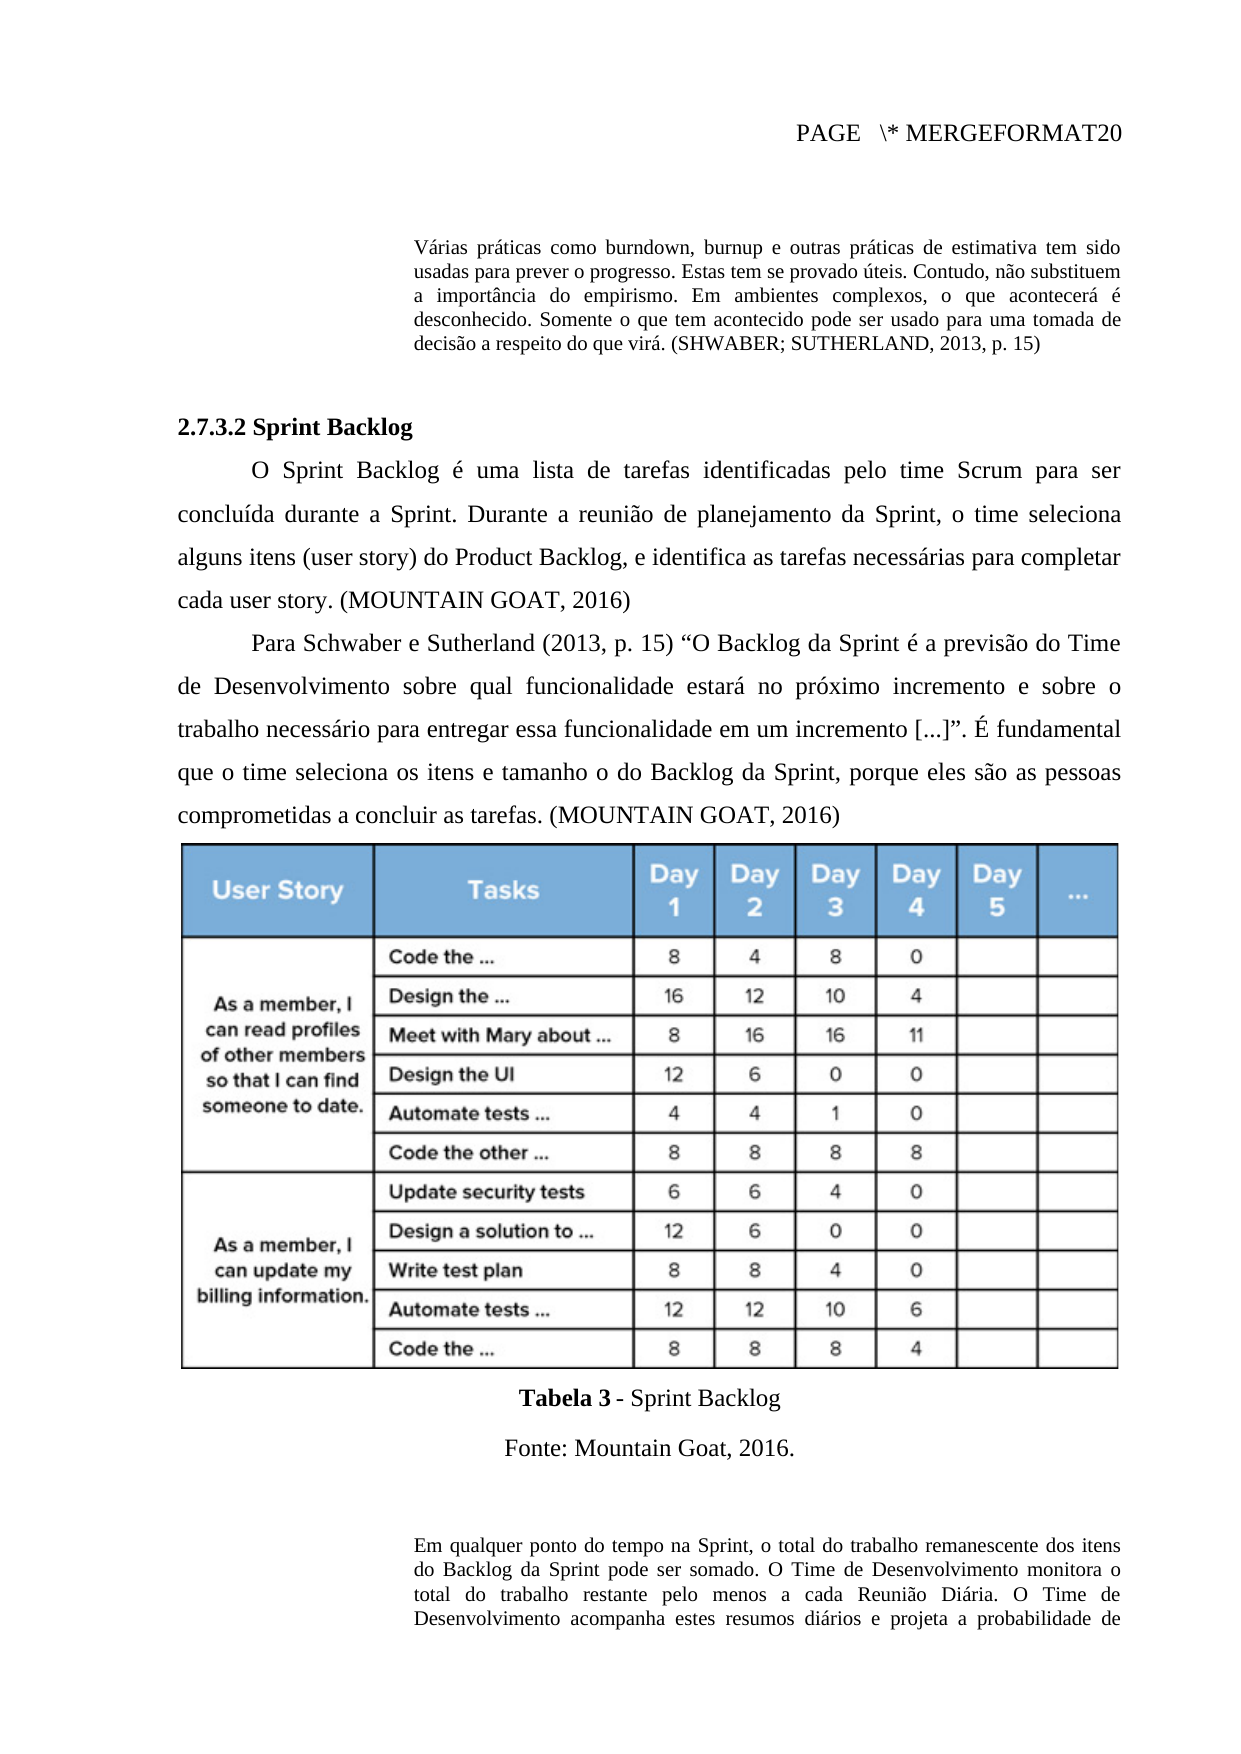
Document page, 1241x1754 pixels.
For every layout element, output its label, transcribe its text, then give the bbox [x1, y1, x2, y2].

text O Sprint Backlog é uma lista de tarefas identificadas pelo time Scrum para ser concluída durante a Sprint. Durante a reunião de planejamento da Sprint, o time seleciona alguns itens (user story) do Product Backlog, e identifica as tarefas necessárias para completar cada user story. (MOUNTAIN GOAT, 2016) [177, 456, 1122, 614]
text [413, 1533, 1122, 1629]
text Fonte: Mountain Goat, 2016. [177, 1433, 1122, 1461]
text Tabela 3 - Sprint Backlog [177, 1383, 1122, 1412]
subtitle Sprint Backlog [177, 412, 1122, 441]
text Várias práticas como burndown, burnup e outras práticas de estimativa tem sido usadas para prever o progresso. Estas tem se provado úteis. Contudo, não substituem a importância do empirismo. Em ambientes complexos, o que acontecerá é desconhecido. Somente o que tem acontecido pode ser usado para uma tomada de decisão a respeito do que virá. (SHWABER; SUTHERLAND, 2013, p. 15) [413, 235, 1122, 355]
text Para Schwaber e Sutherland (2013, p. 15) “O Backlog da Sprint é a previsão do Time de Desenvolvimento sobre qual funcionalidade estará no próximo incremento e sobre o trabalho necessário para entregar essa funcionalidade em um incremento [...]”. É fundamental que o time seleciona os itens e tamanho o do Backlog da Sprint, porque eles são as pessoas comprometidas a concluir as tarefas. (MOUNTAIN GOAT, 2016) [177, 628, 1122, 829]
picture [181, 843, 1119, 1369]
